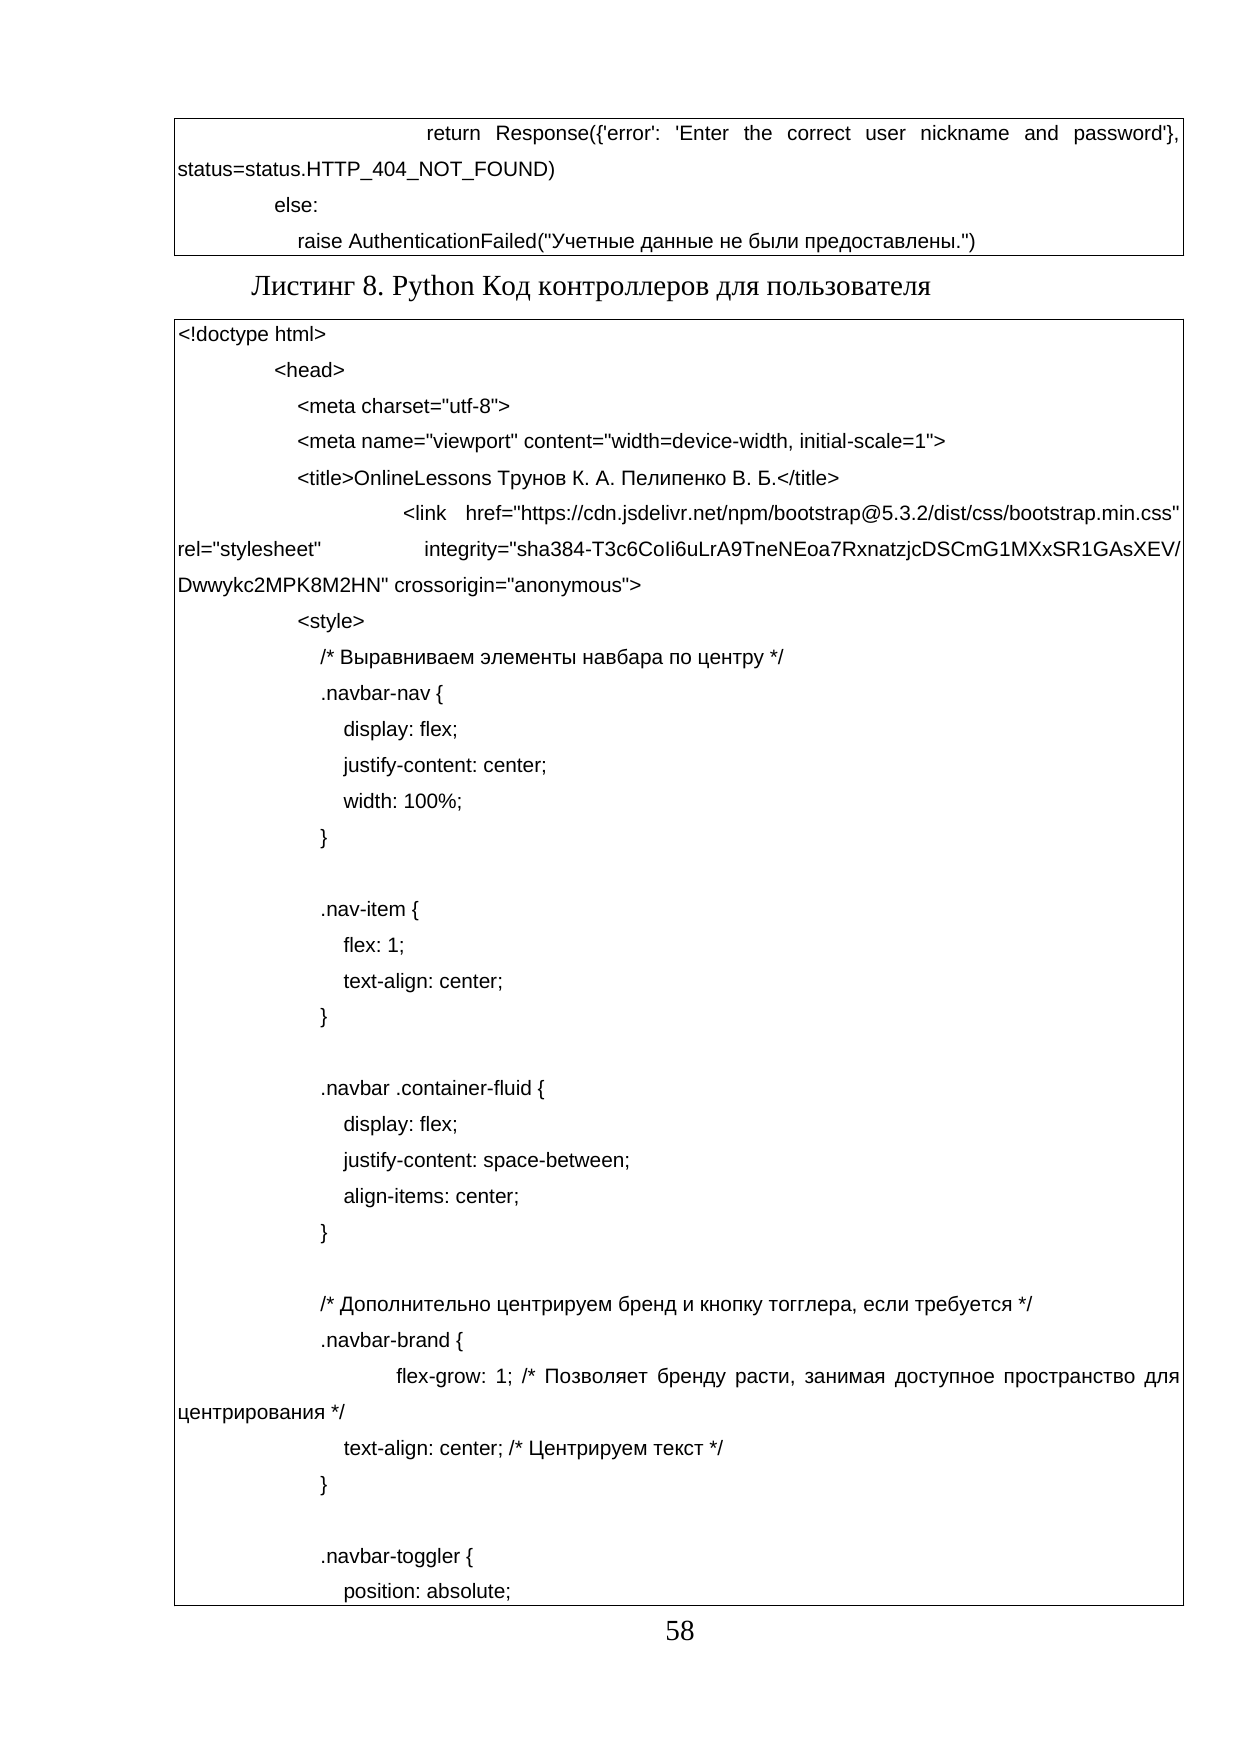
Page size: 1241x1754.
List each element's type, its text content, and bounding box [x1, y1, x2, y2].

text .navbar .container-fluid { [175, 1073, 1183, 1100]
text display: flex; [175, 1109, 1183, 1136]
text raise AuthenticationFailed("Учетные данные не были предоставлены.") [175, 226, 1183, 255]
text .nav-item { [175, 893, 1183, 921]
text text-align: center; [175, 965, 1183, 992]
text display: flex; [175, 714, 1183, 741]
text return Response({'error': 'Enter the correct user nickname and password'}, status=status.HTTP_404_NOT_FOUND) [175, 119, 1183, 181]
text text-align: center; /* Центрируем текст */ [175, 1432, 1183, 1459]
text } [175, 822, 1183, 849]
text } [175, 1468, 1183, 1496]
text flex: 1; [175, 929, 1183, 956]
text else: [175, 190, 1183, 217]
text /* Дополнительно центрируем бренд и кнопку тогглера, если требуется */ [175, 1289, 1183, 1316]
text position: absolute; [175, 1576, 1183, 1605]
text width: 100%; [175, 786, 1183, 813]
text } [175, 1001, 1183, 1028]
text <style> [175, 606, 1183, 633]
text <link href="https://cdn.jsdelivr.net/npm/bootstrap@5.3.2/dist/css/bootstrap.min.css" rel="stylesheet" integrity="sha384-T3c6CoIi6uLrA9TneNEoa7RxnatzjcDSCmG1MXxSR1GAsXEV/Dwwykc2MPK8M2HN" crossorigin="anonymous"> [175, 498, 1183, 597]
text <!doctype html> [175, 320, 1183, 346]
text <meta charset="utf-8"> [175, 390, 1183, 417]
text } [175, 1217, 1183, 1244]
text <head> [175, 354, 1183, 381]
text flex-grow: 1; /* Позволяет бренду расти, занимая доступное пространство для центрирования */ [175, 1361, 1183, 1424]
text justify-content: center; [175, 750, 1183, 777]
text Листинг 8. Python Код контроллеров для пользователя [177, 268, 1181, 302]
text /* Выравниваем элементы навбара по центру */ [175, 642, 1183, 669]
text <meta name="viewport" content="width=device-width, initial-scale=1"> [175, 426, 1183, 453]
text .navbar-nav { [175, 678, 1183, 705]
text .navbar-brand { [175, 1325, 1183, 1352]
text justify-content: space-between; [175, 1145, 1183, 1172]
text <title>OnlineLessons Трунов К. А. Пелипенко В. Б.</title> [175, 462, 1183, 489]
text align-items: center; [175, 1181, 1183, 1208]
text .navbar-toggler { [175, 1540, 1183, 1567]
